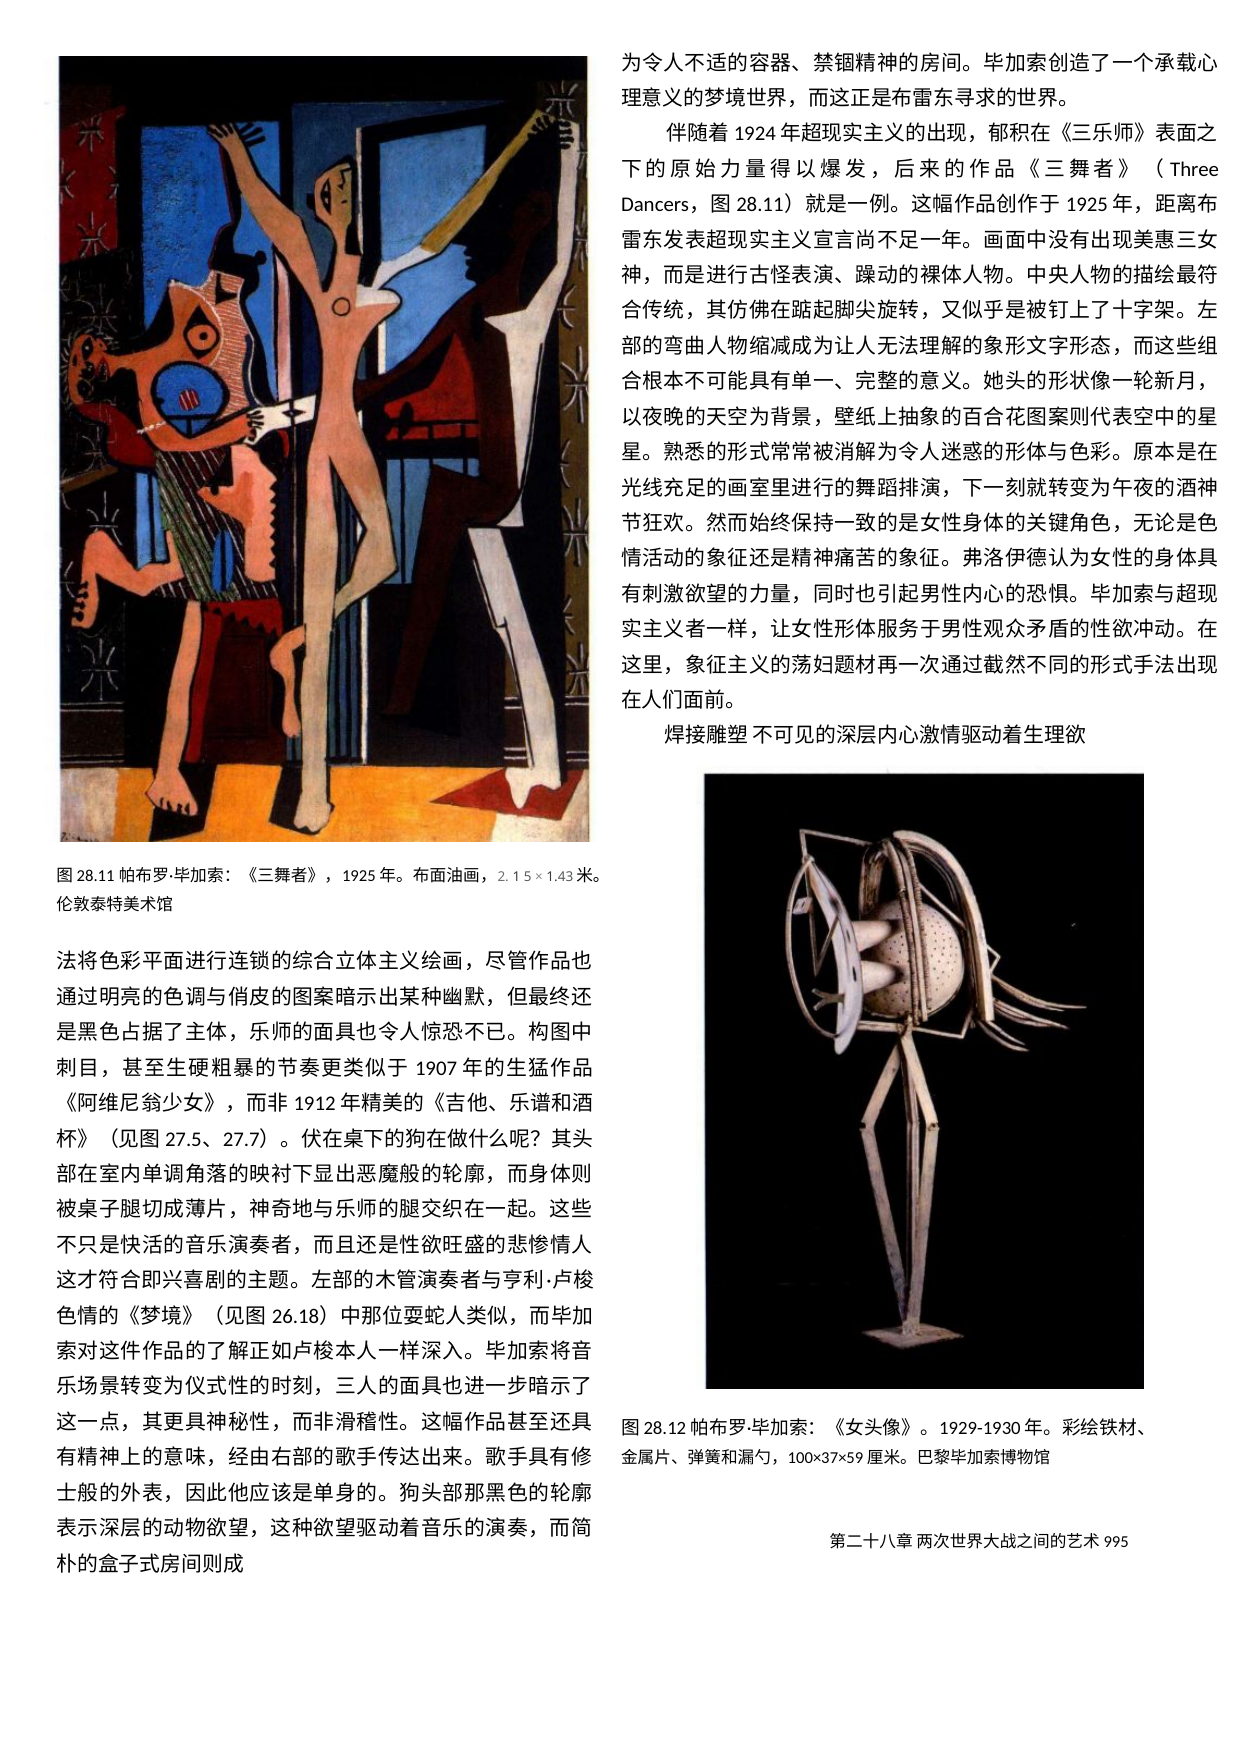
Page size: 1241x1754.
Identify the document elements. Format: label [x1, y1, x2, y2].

picture [696, 765, 1144, 1389]
picture [43, 56, 598, 842]
